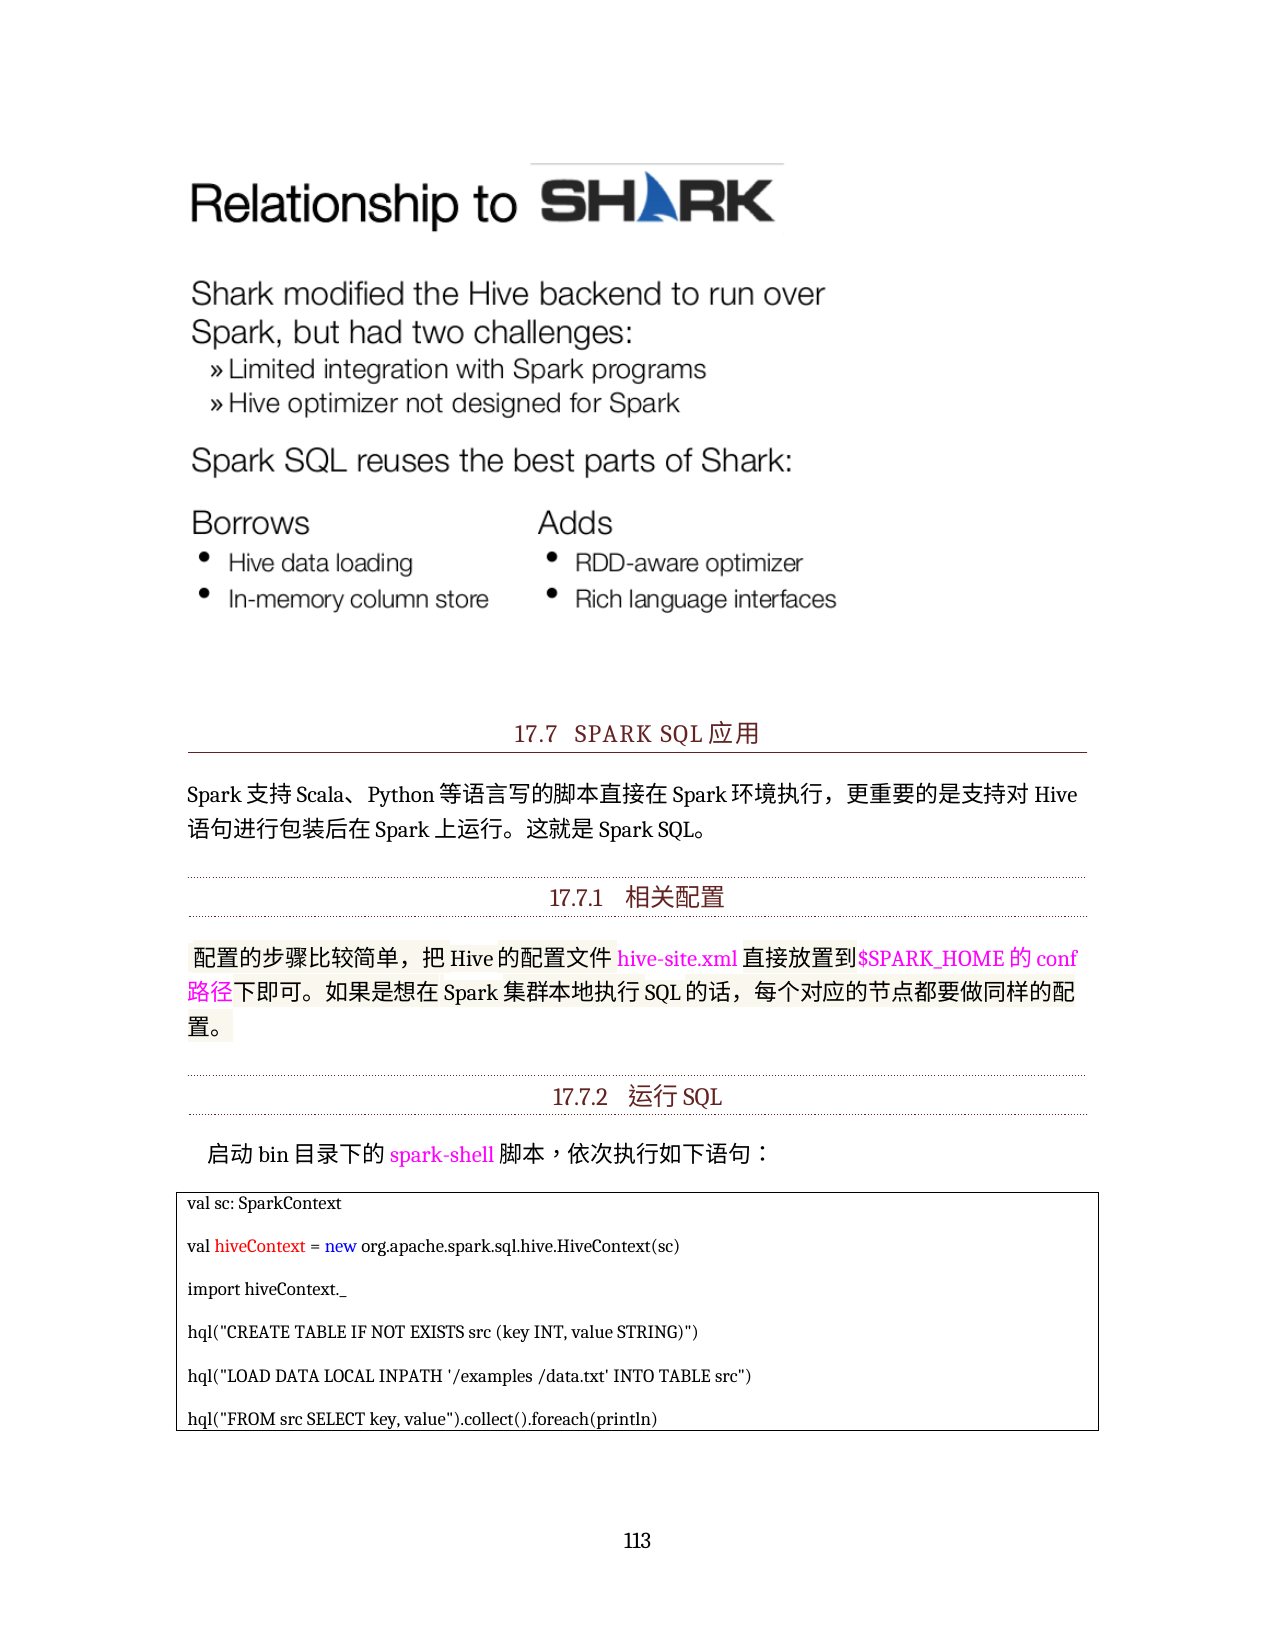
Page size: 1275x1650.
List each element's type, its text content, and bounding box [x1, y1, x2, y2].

table_header val sc: SparkContext val hiveContext = new org.apache.spark.sql.hive.HiveContext(sc) import hiveContext._ hql("CREATE TABLE IF NOT EXISTS src (key INT, value STRING)") hql("LOAD DATA LOCAL INPATH '/examples /data.txt' INTO TABLE src") hql("FROM src SELECT key, value").collect().foreach(println) [177, 1193, 1098, 1430]
subtitle 运行SQL [187, 1075, 1087, 1115]
subtitle Spark Sql应用 [187, 714, 1087, 753]
subtitle 相关配置 [187, 877, 1087, 917]
text 启动bin目录下的spark-shell脚本，依次执行如下语句： [187, 1138, 1087, 1169]
text 配置的步骤比较简单，把Hive的配置文件hive-site.xml直接放置到$SPARK_HOME的conf路径下即可。如果是想在Spark集群本地执行SQL的话，每个对应的节点都要做同样的配置。 [187, 939, 1087, 1042]
text Spark支持Scala、Python等语言写的脚本直接在Spark环境执行，更重要的是支持对Hive语句进行包装后在Spark上运行。这就是Spark SQL。 [187, 776, 1087, 844]
